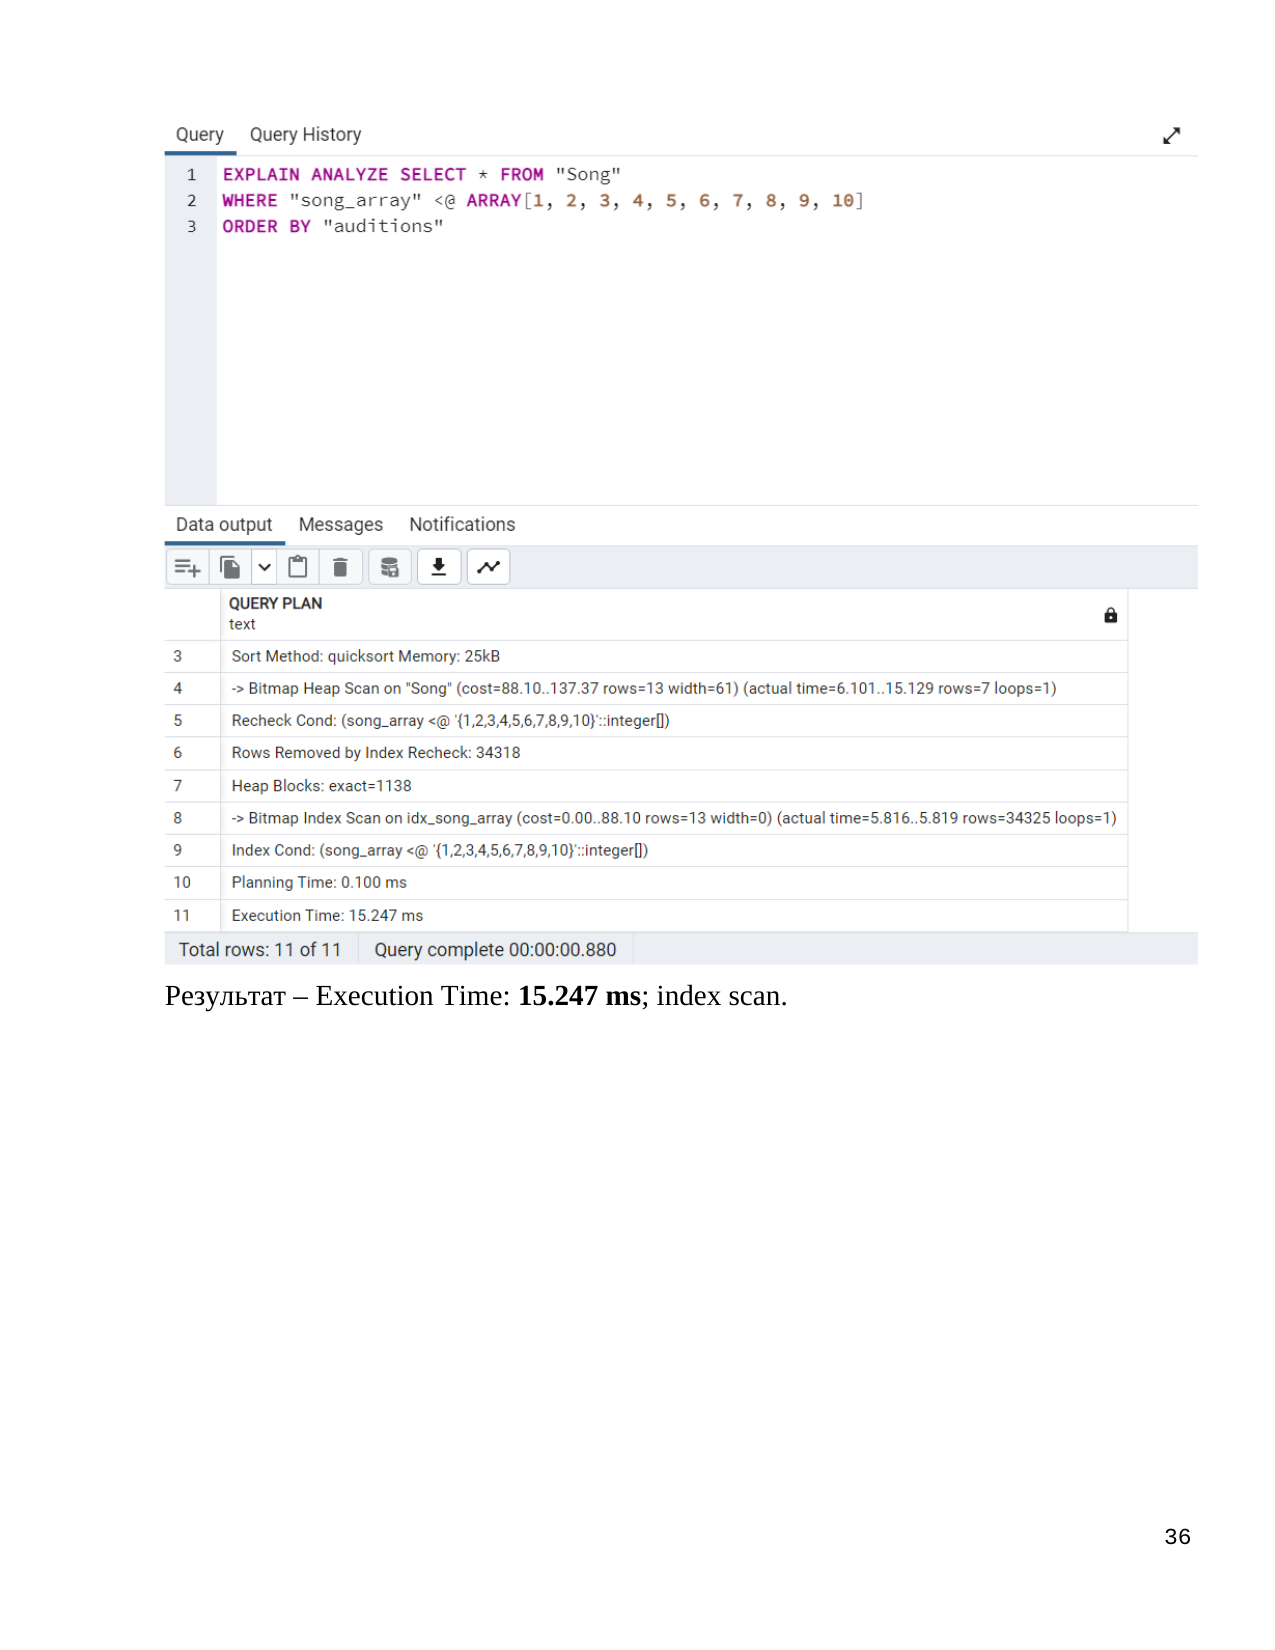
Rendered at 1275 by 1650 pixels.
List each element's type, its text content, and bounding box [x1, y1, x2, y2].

text Результат – Execution Time: 15.247 ms; index scan. [164, 978, 1198, 1011]
picture [164, 118, 1198, 978]
